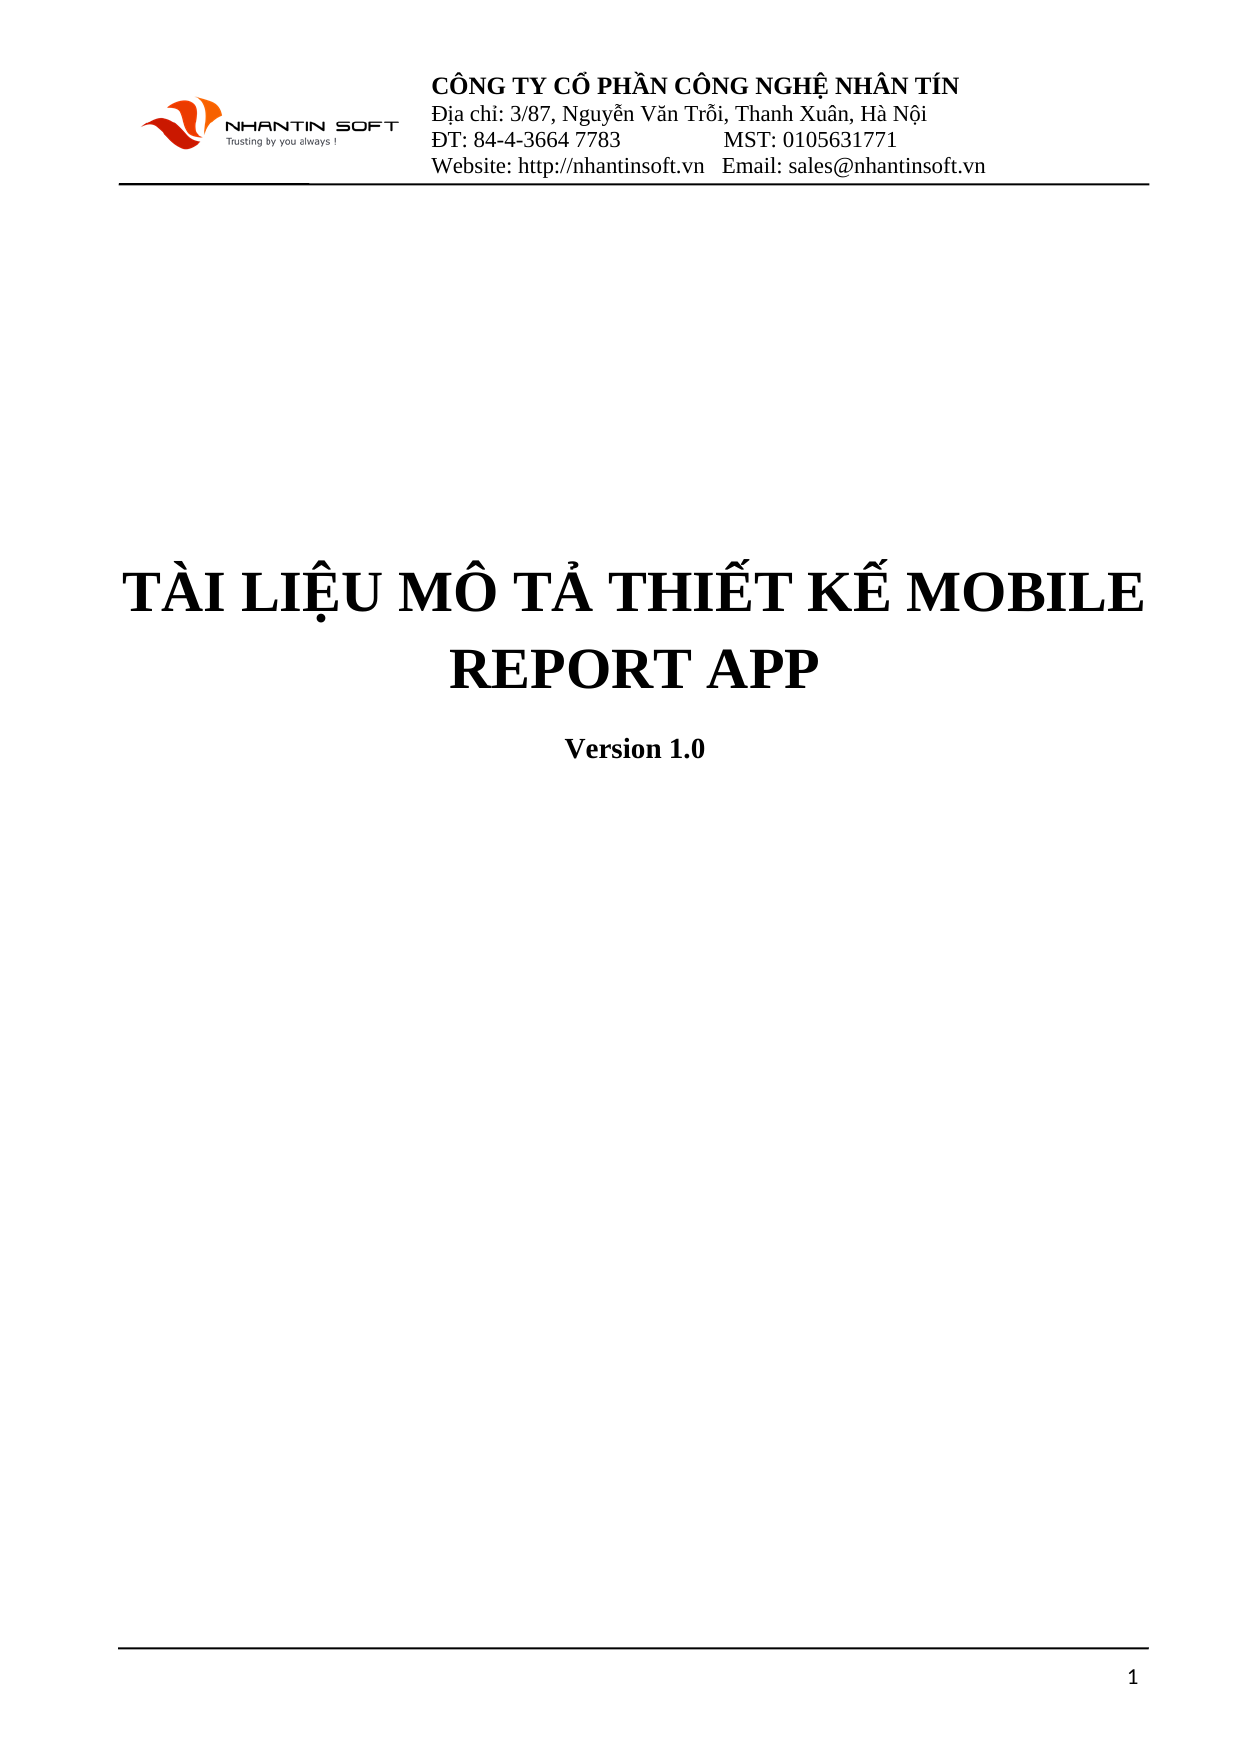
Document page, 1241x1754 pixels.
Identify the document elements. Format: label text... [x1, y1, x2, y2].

text TÀI LIỆU MÔ TẢ THIẾT KẾ MOBILE REPORT APP [118, 557, 1152, 701]
text Version 1.0 [118, 732, 1152, 765]
picture [129, 70, 409, 176]
